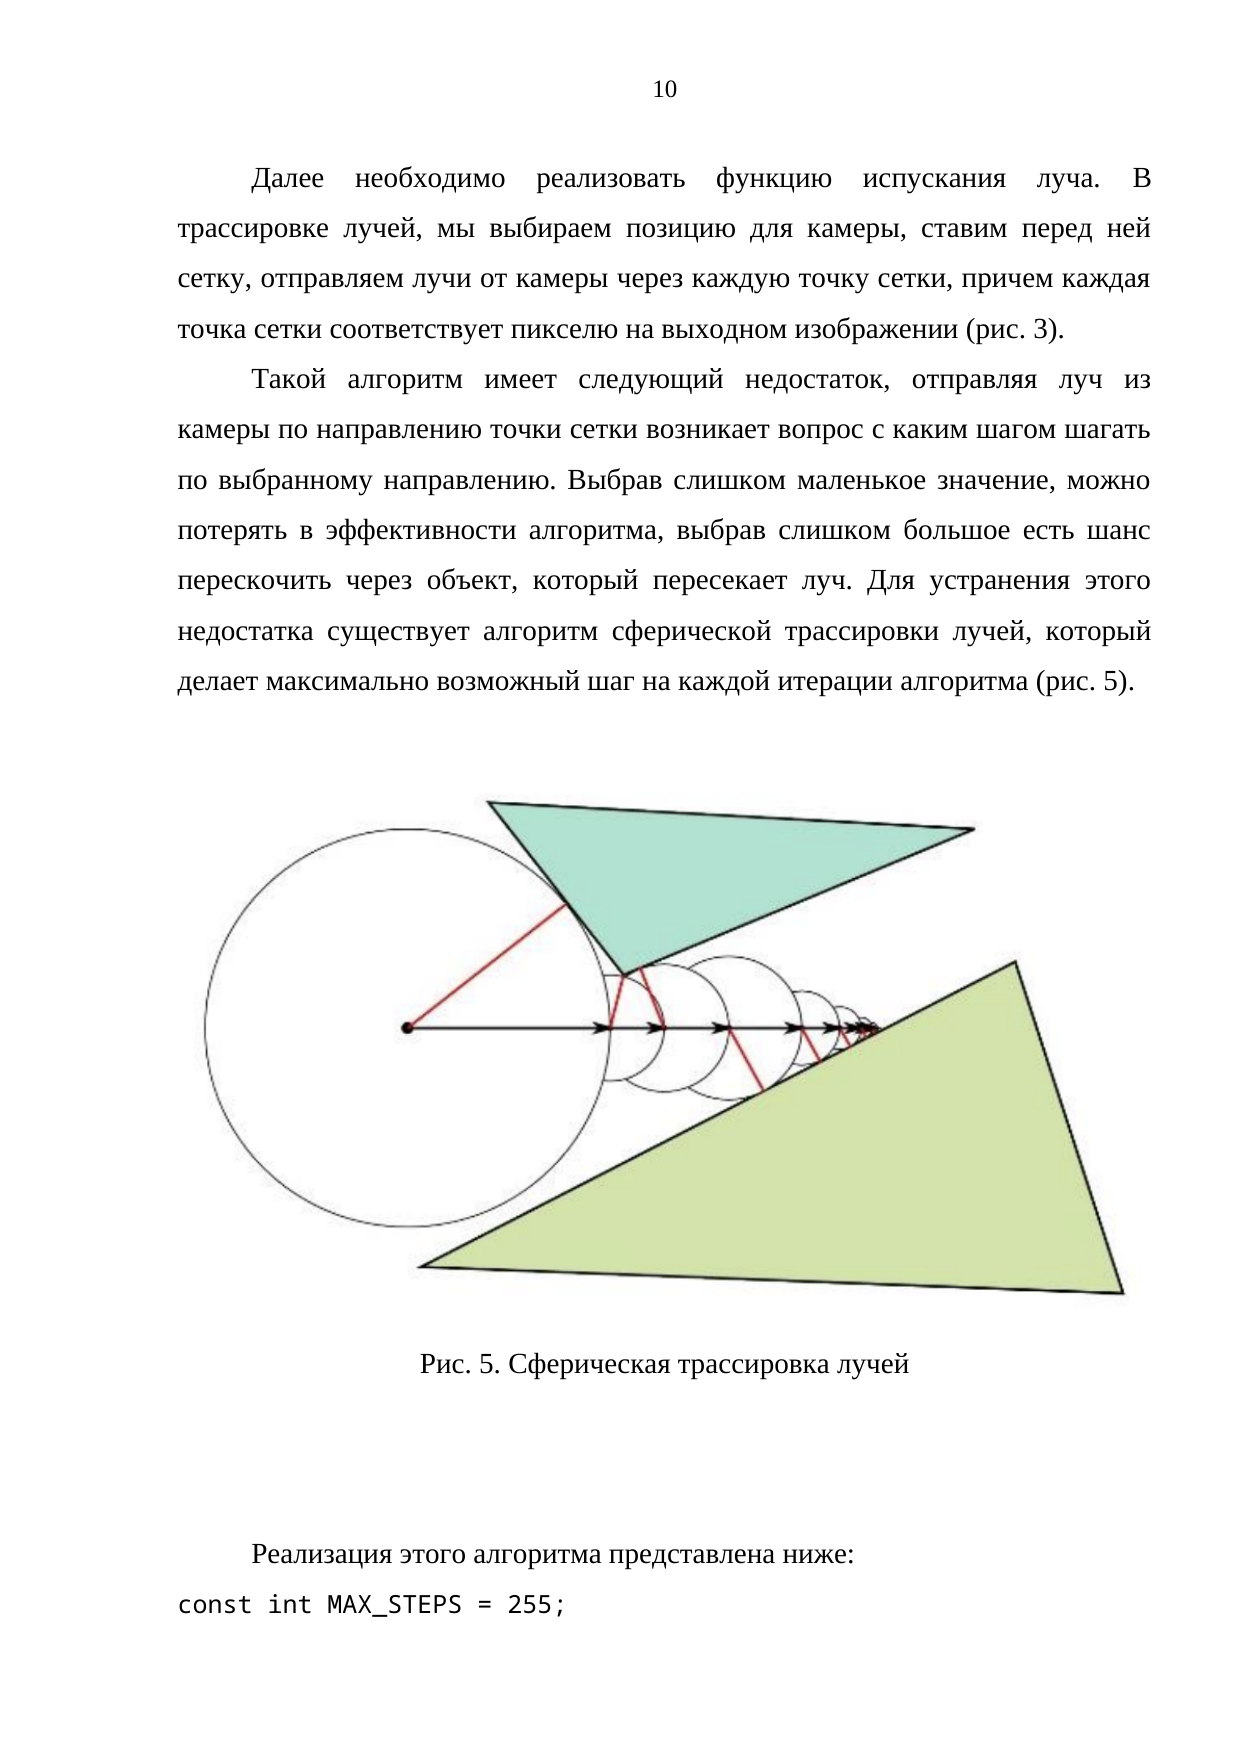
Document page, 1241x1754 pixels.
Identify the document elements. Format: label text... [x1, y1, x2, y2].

text Далее необходимо реализовать функцию испускания луча. В трассировке лучей, мы выбираем позицию для камеры, ставим перед ней сетку, отправляем лучи от камеры через каждую точку сетки, причем каждая точка сетки соответствует пикселю на выходном изображении (рис. 3). [177, 160, 1152, 344]
text const int MAX_STEPS = 255; [177, 1587, 1152, 1621]
text Рис. 5. Сферическая трассировка лучей [177, 1346, 1152, 1379]
text Такой алгоритм имеет следующий недостаток, отправляя луч из камеры по направлению точки сетки возникает вопрос с каким шагом шагать по выбранному направлению. Выбрав слишком маленькое значение, можно потерять в эффективности алгоритма, выбрав слишком большое есть шанс перескочить через объект, который пересекает луч. Для устранения этого недостатка существует алгоритм сферической трассировки лучей, который делает максимально возможный шаг на каждой итерации алгоритма (рис. 5). [177, 361, 1152, 697]
text Реализация этого алгоритма представлена ниже: [177, 1537, 1152, 1570]
picture [179, 751, 1150, 1317]
